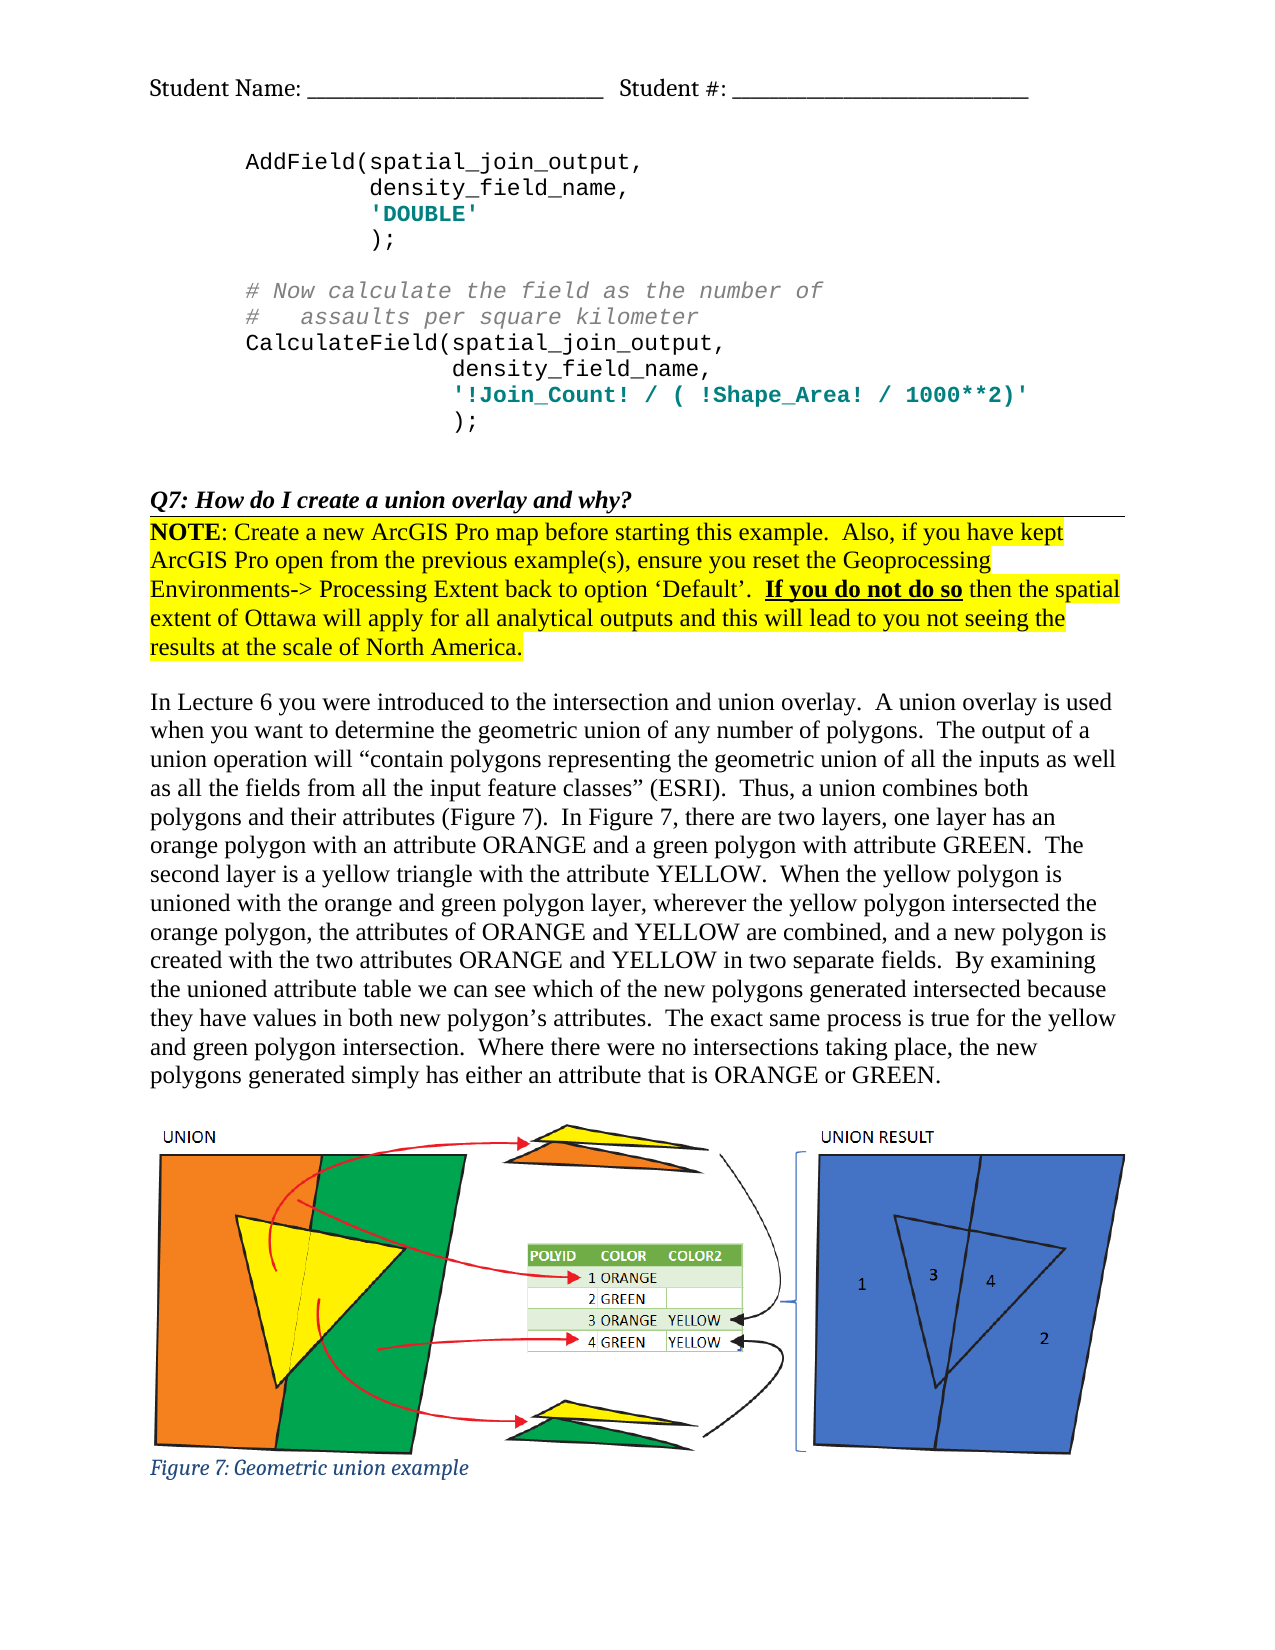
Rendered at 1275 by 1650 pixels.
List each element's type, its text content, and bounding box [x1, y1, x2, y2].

text In Lecture 6 you were introduced to the intersection and union overlay. A union overlay is used when you want to determine the geometric union of any number of polygons. The output of a union operation will “contain polygons representing the geometric union of all the inputs as well as all the fields from all the input feature classes” (ESRI). Thus, a union combines both polygons and their attributes (Figure 7). In Figure 7, there are two layers, one layer has an orange polygon with an attribute ORANGE and a green polygon with attribute GREEN. The second layer is a yellow triangle with the attribute YELLOW. When the yellow polygon is unioned with the orange and green polygon layer, wherever the yellow polygon intersected the orange polygon, the attributes of ORANGE and YELLOW are combined, and a new polygon is created with the two attributes ORANGE and YELLOW in two separate fields. By examining the unioned attribute table we can see which of the new polygons generated intersected because they have values in both new polygon’s attributes. The exact same process is true for the yellow and green polygon intersection. Where there were no intersections taking place, the new polygons generated simply has either an attribute that is ORANGE or GREEN. [150, 687, 1125, 1089]
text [245, 150, 1125, 435]
text Q7: How do I create a union overlay and why? [150, 485, 1125, 516]
text NOTE: Create a new ArcGIS Pro map before starting this example. Also, if you have kept ArcGIS Pro open from the previous example(s), ensure you reset the Geoprocessing Environments-> Processing Extent back to option ‘Default’. If you do not do so then the spatial extent of Ottawa will apply for all analytical outputs and this will lead to you not seeing the results at the scale of North America. [523, 517, 1125, 661]
text Figure 7: Geometric union example [150, 1455, 1125, 1481]
picture [150, 1118, 1125, 1455]
